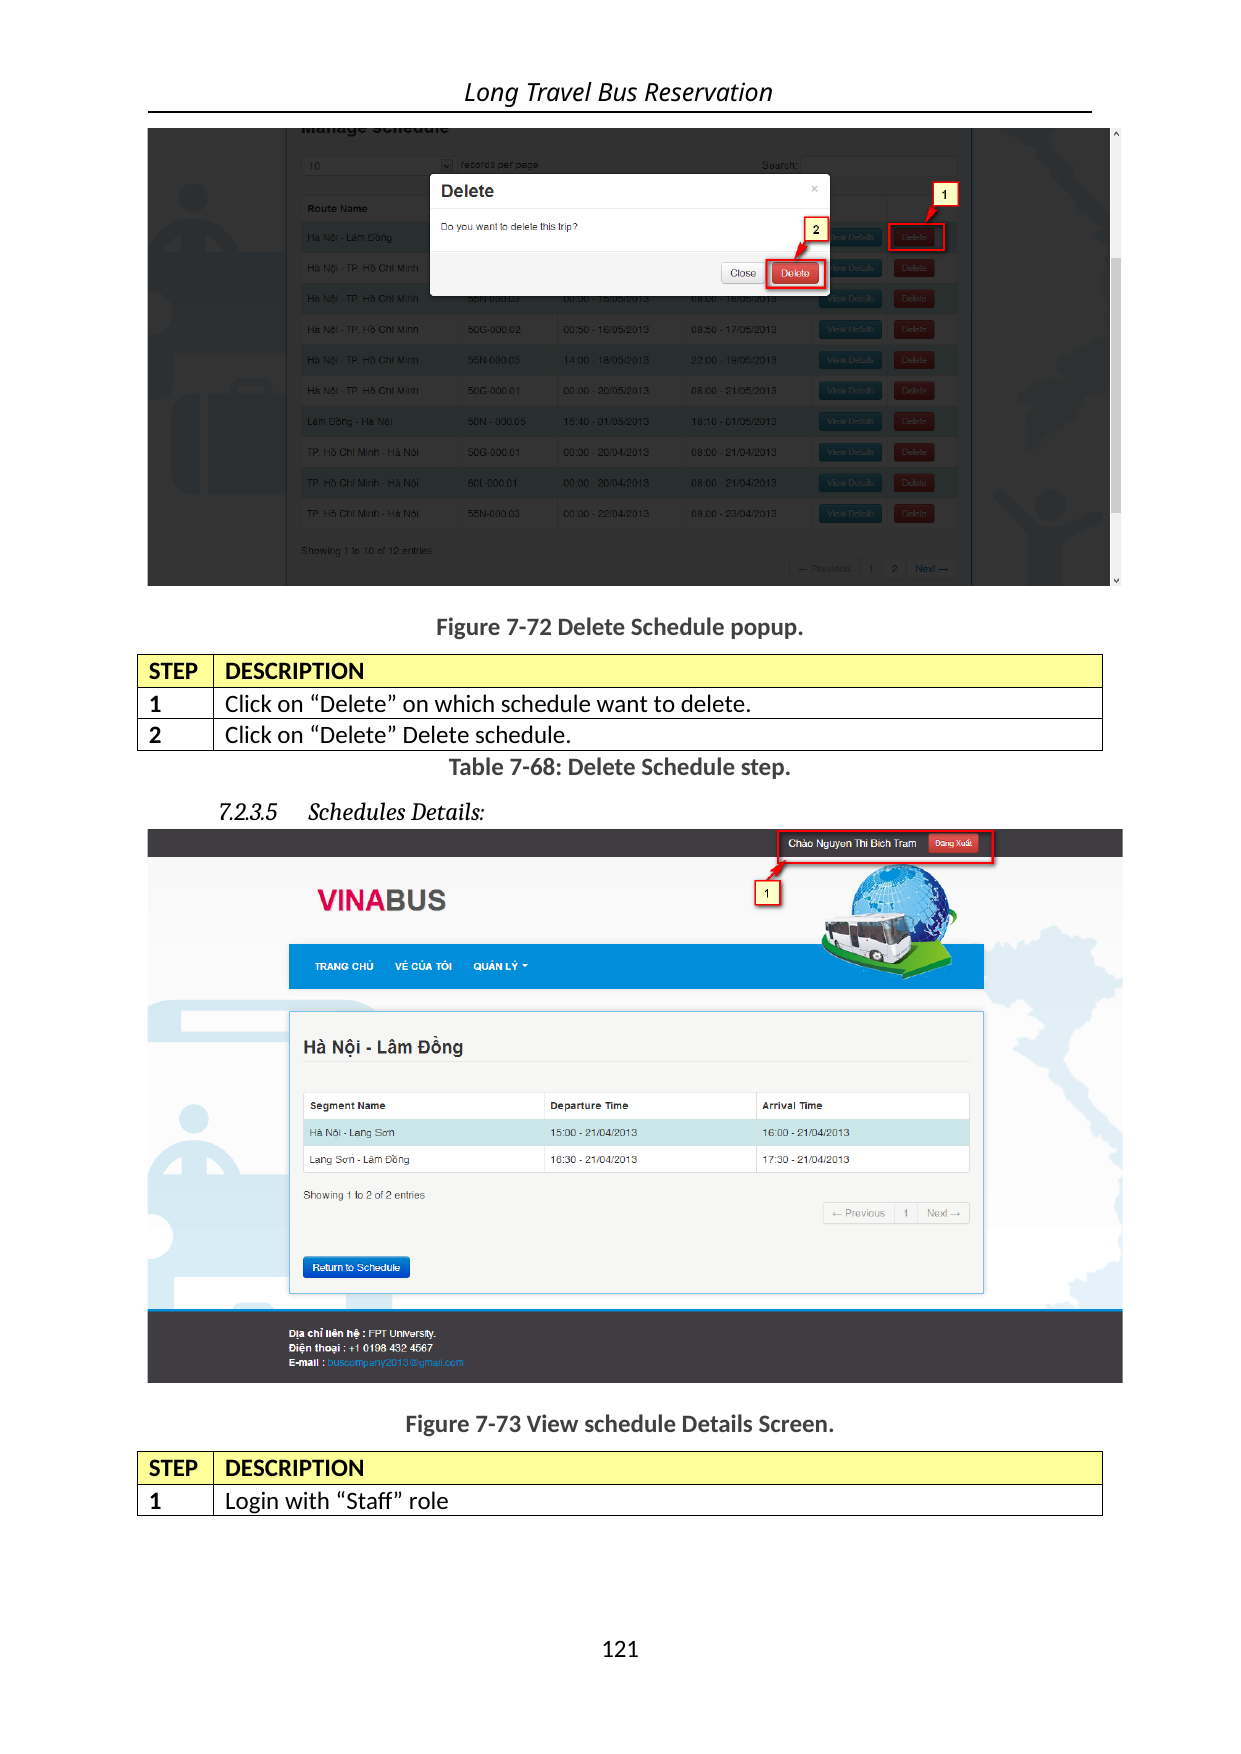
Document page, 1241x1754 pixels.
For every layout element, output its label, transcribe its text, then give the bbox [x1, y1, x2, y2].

table_cell Click on “Delete” Delete schedule. [214, 719, 1102, 750]
subtitle Schedules Details: [218, 798, 1092, 827]
table_cell 1 [138, 1485, 213, 1515]
table_cell 2 [138, 719, 213, 750]
table_cell Login with “Staff” role [214, 1485, 1102, 1515]
table_cell Click on “Delete” on which schedule want to delete. [214, 688, 1102, 718]
picture [147, 128, 1122, 586]
table_header STEP [138, 1452, 213, 1484]
table_header DESCRIPTION [214, 655, 1102, 687]
picture [147, 829, 1123, 1383]
table_cell 1 [138, 688, 213, 718]
table_header DESCRIPTION [214, 1452, 1102, 1484]
table_header STEP [138, 655, 213, 687]
